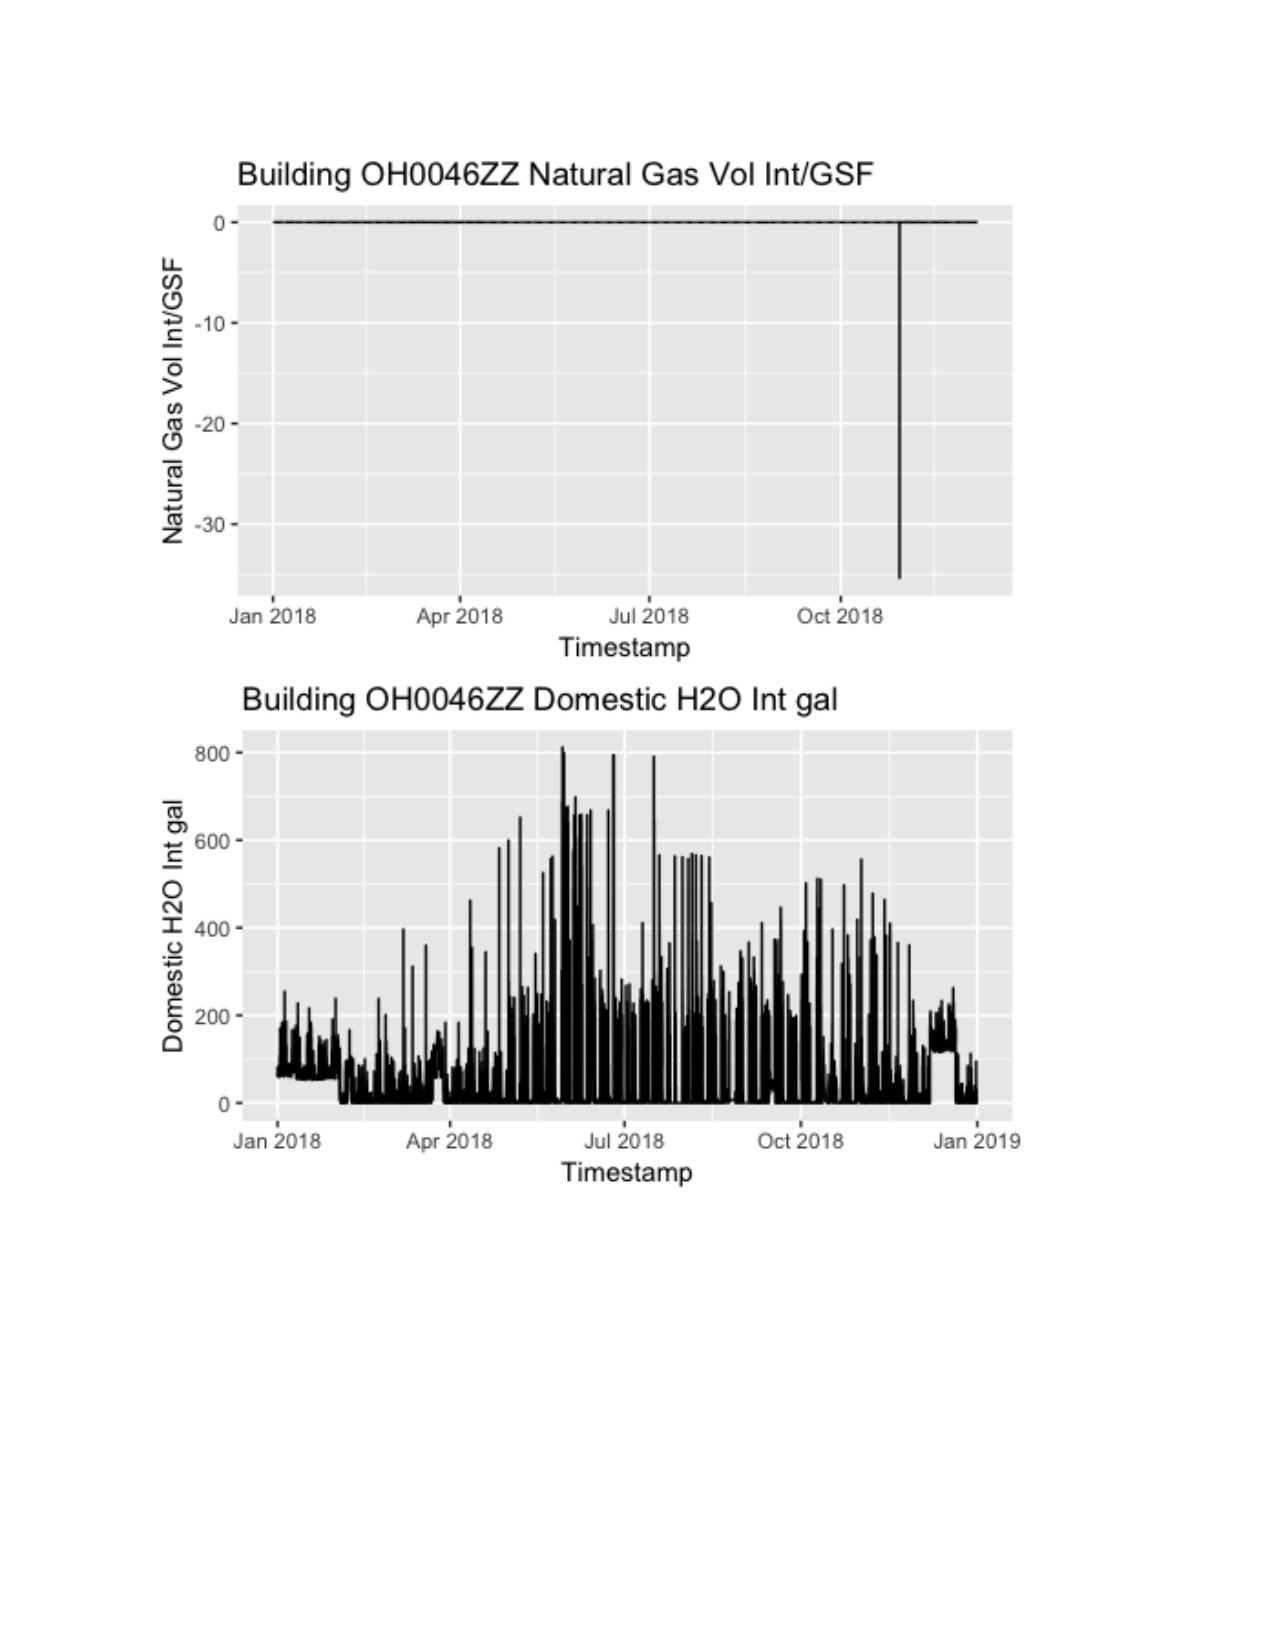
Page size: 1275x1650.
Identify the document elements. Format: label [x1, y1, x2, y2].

picture [150, 150, 1025, 1200]
